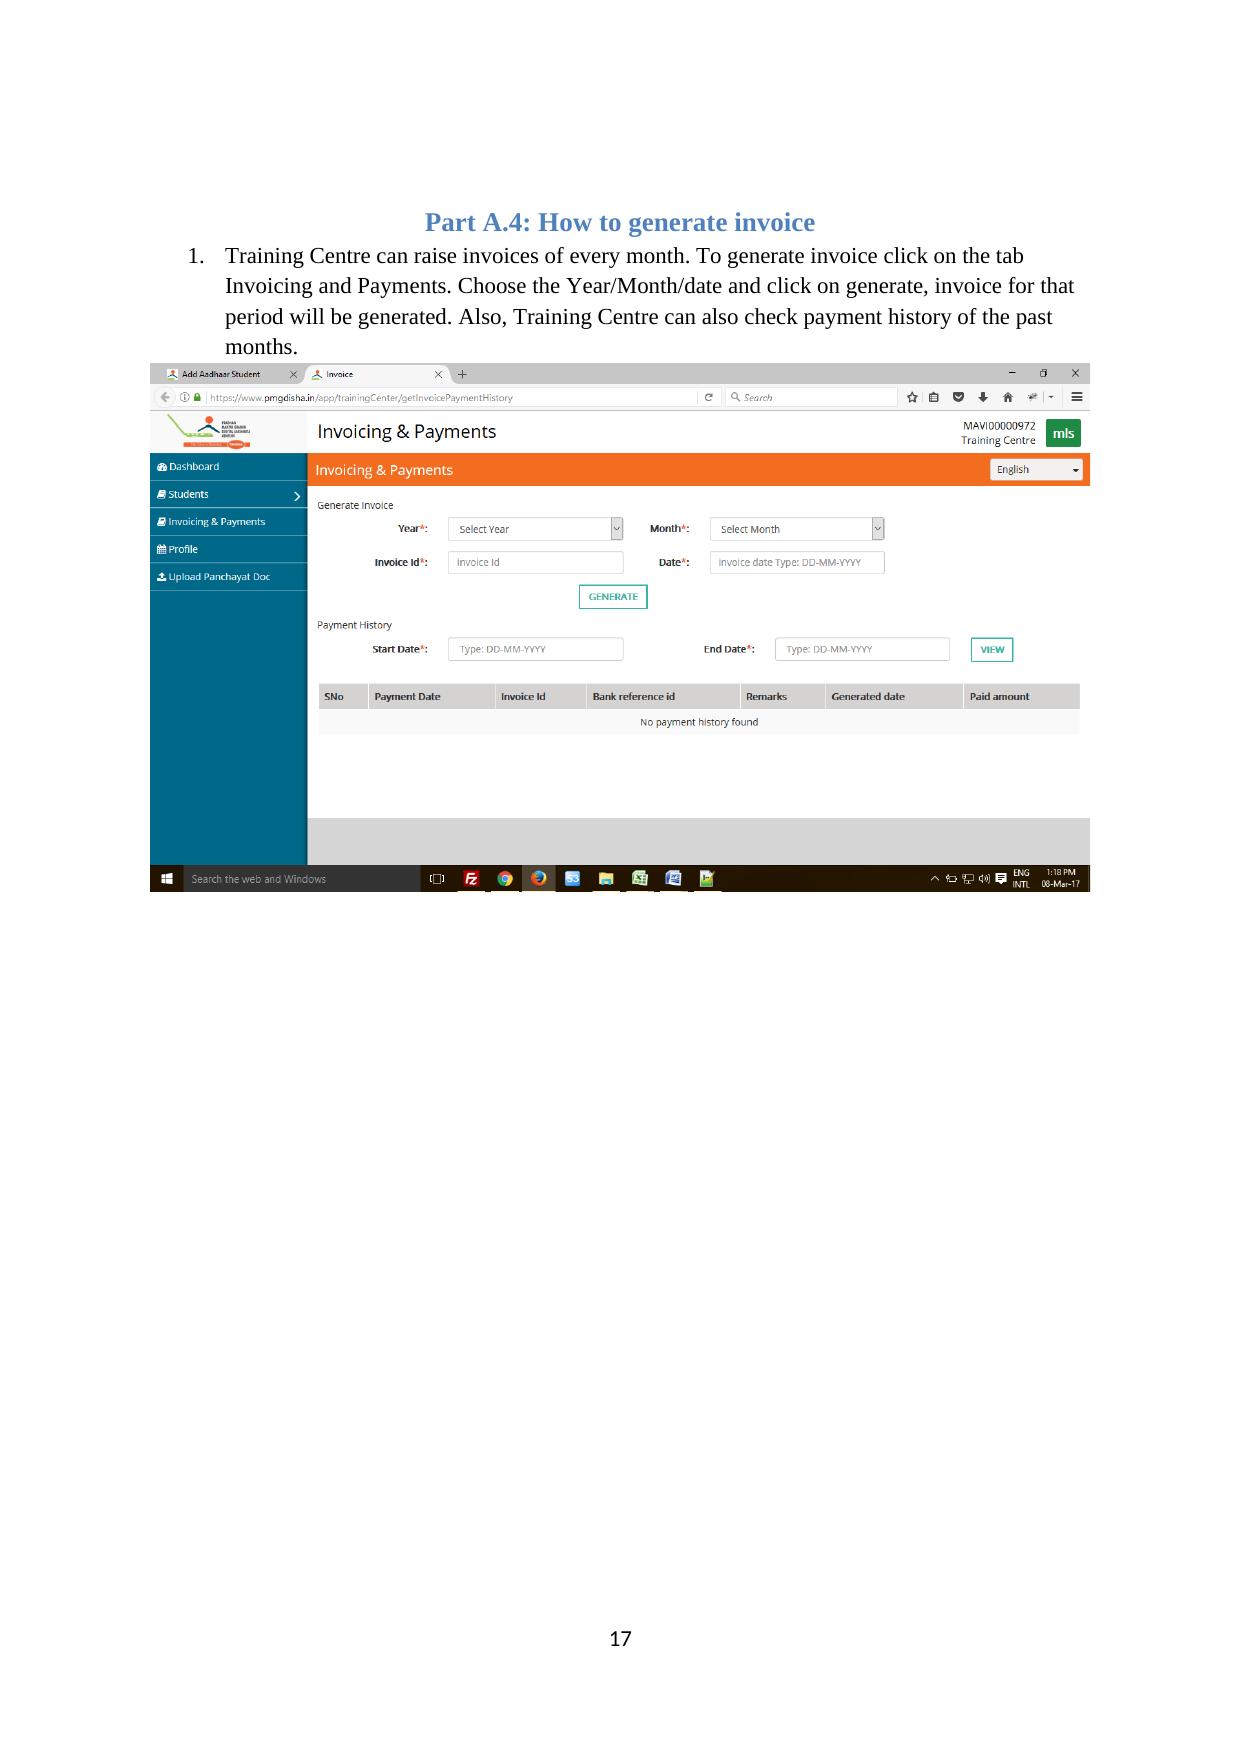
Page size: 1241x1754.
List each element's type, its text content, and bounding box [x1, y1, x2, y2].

picture [150, 363, 1091, 892]
picture [158, 491, 166, 496]
list Training Centre can raise invoices of every month. To generate invoice click on the tab Invoicing and Payments. Choose the Year/Month/date and click on generate, invoice for that period will be generated. Also, Training Centre can also check payment history of the past months. [187, 242, 1090, 359]
subtitle Part A.4: How to generate invoice [150, 207, 1090, 238]
picture [157, 545, 166, 553]
